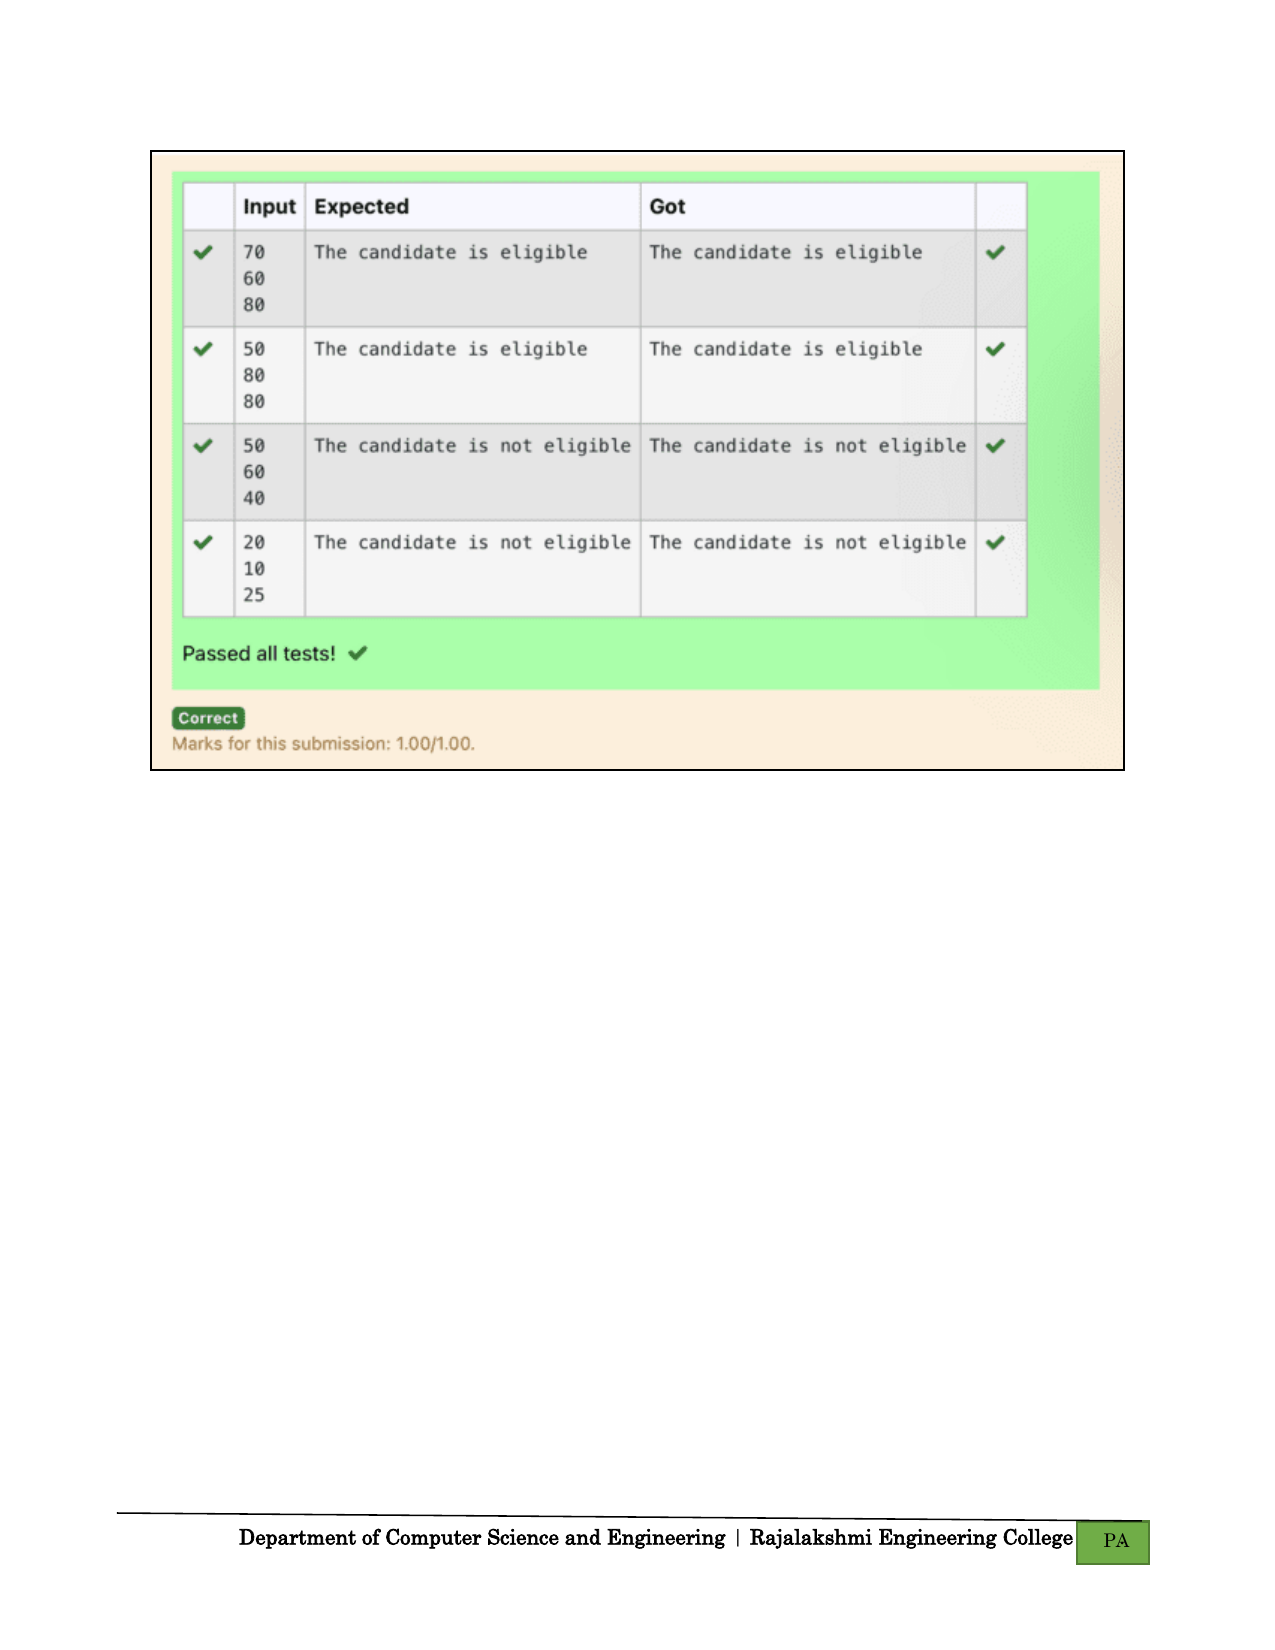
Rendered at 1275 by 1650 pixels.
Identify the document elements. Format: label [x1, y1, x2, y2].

picture [152, 152, 1123, 769]
